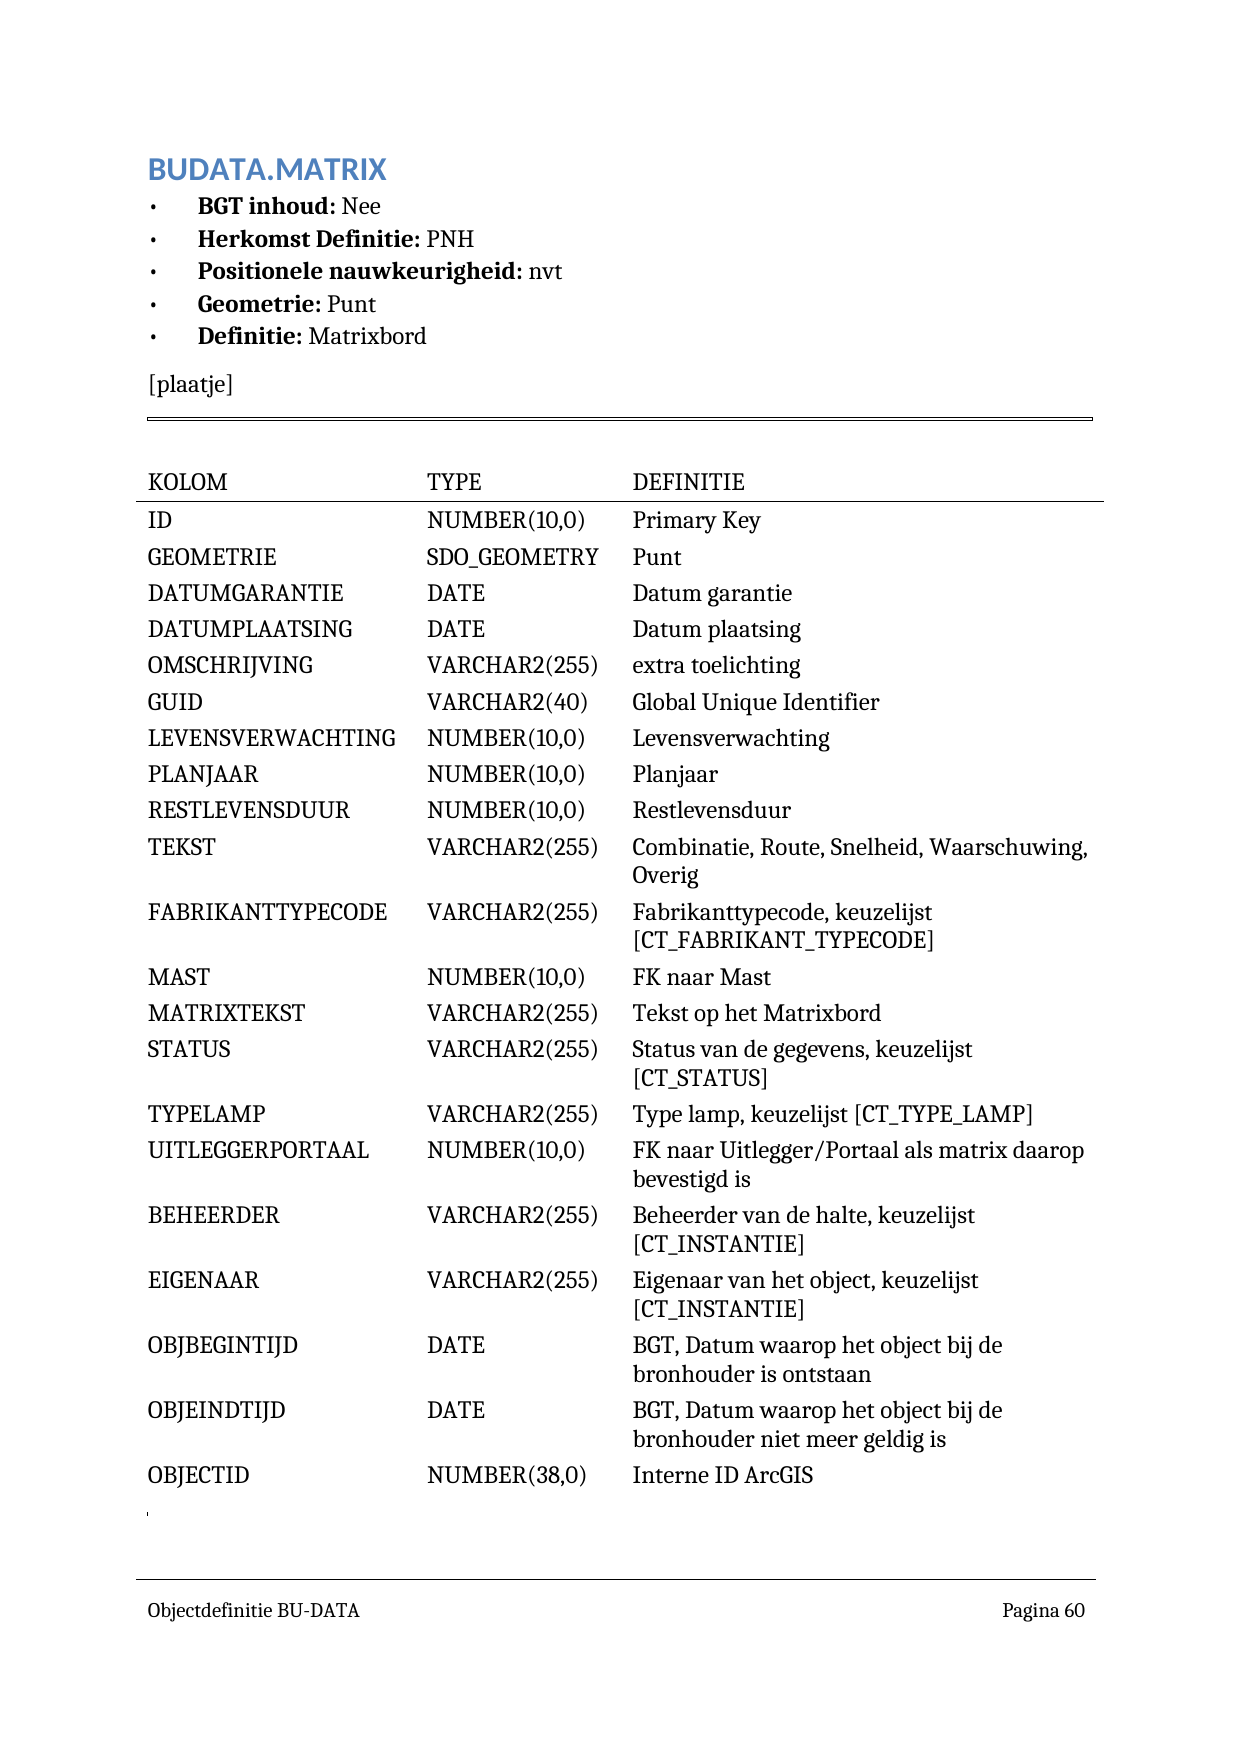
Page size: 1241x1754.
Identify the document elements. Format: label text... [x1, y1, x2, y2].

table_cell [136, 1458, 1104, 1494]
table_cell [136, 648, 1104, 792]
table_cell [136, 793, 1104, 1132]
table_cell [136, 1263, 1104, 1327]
list Positionele nauwkeurigheid: nvt [148, 257, 1093, 286]
list Herkomst Definitie: PNH [148, 224, 1093, 253]
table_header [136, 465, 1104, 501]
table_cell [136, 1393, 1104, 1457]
text [plaatje] [148, 369, 1093, 398]
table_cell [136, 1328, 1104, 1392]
subtitle BUDATA.MATRIX [148, 148, 1093, 188]
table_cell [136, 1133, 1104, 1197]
list BGT inhoud: Nee [148, 192, 1093, 221]
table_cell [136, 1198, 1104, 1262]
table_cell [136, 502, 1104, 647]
list Definitie: Matrixbord [148, 322, 1093, 351]
list Geometrie: Punt [148, 289, 1093, 318]
